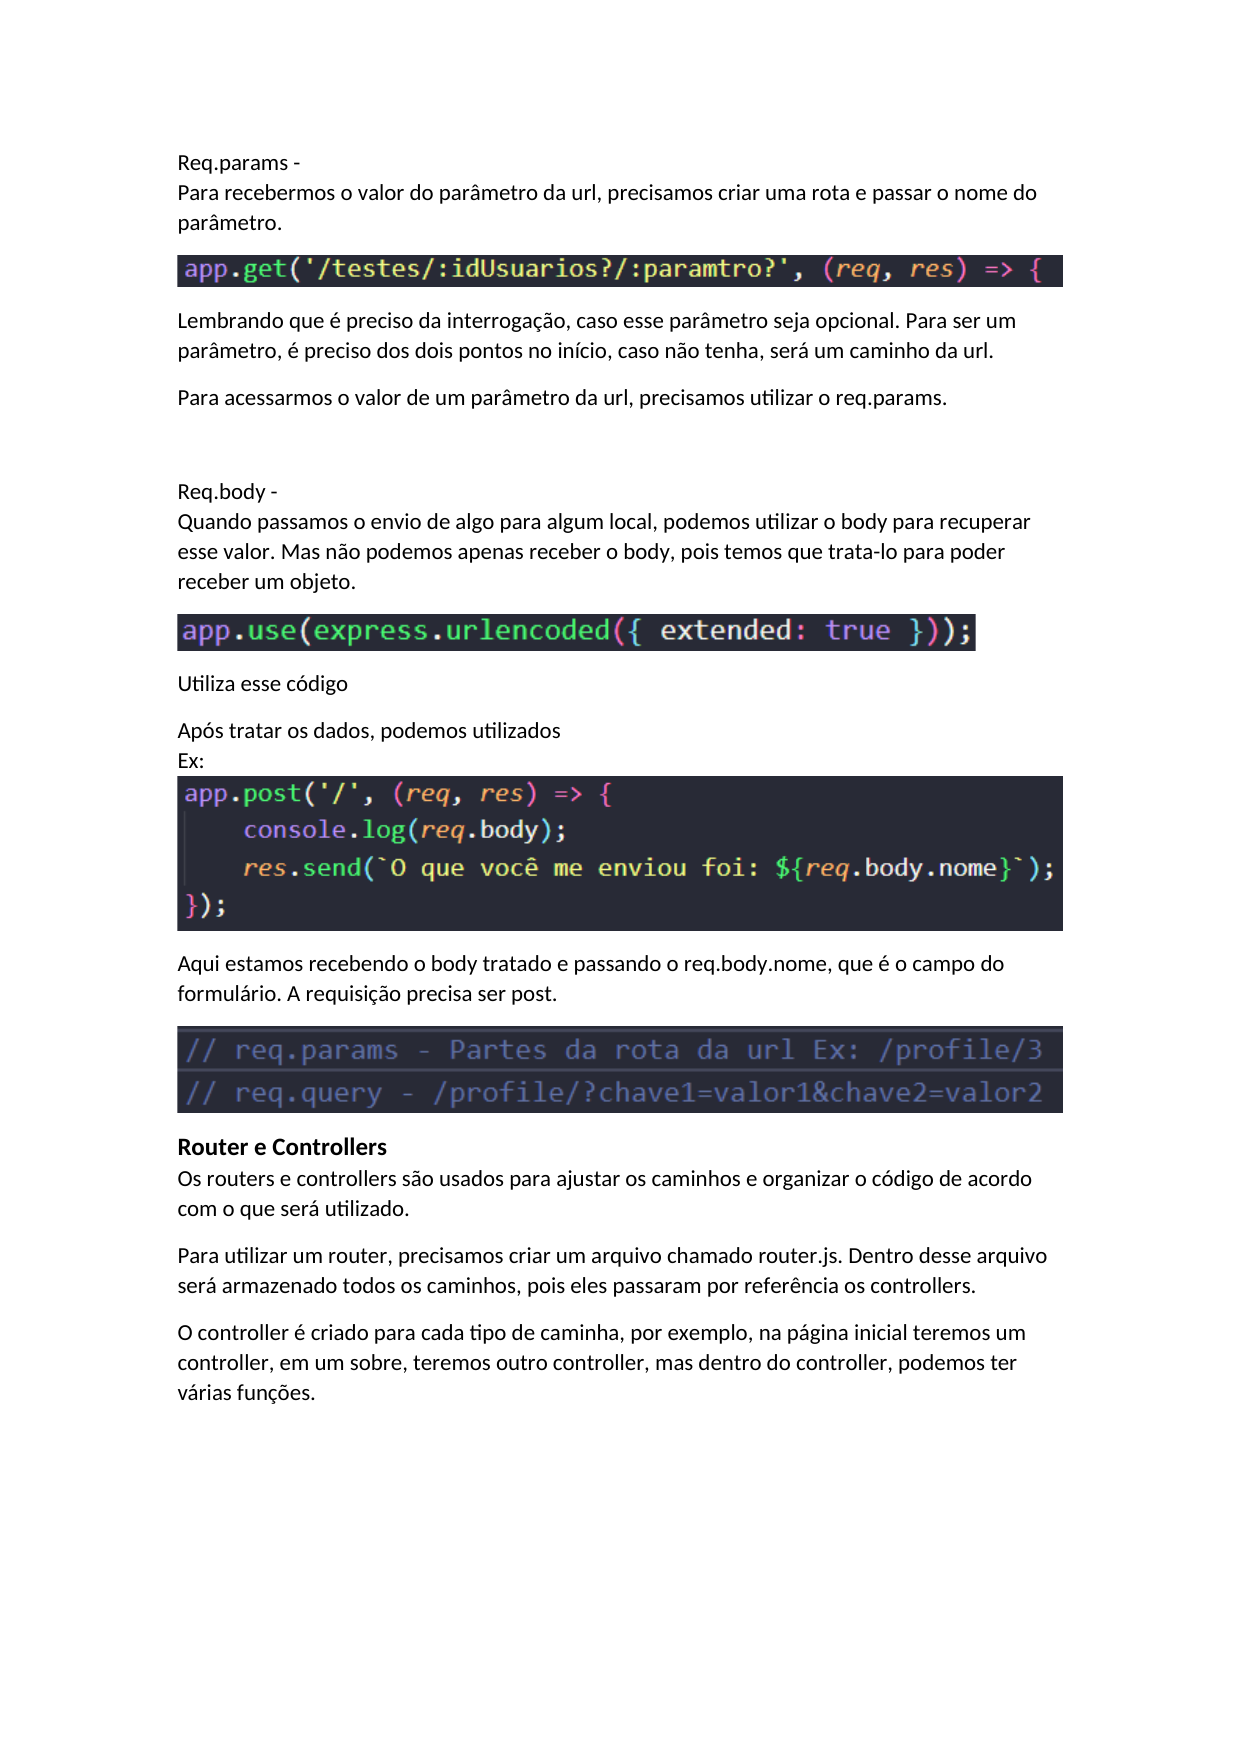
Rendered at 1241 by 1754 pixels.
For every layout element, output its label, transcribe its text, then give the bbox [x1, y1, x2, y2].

picture [177, 255, 1063, 287]
text Router e Controllers Os routers e controllers são usados para ajustar os caminhos e organizar o código de acordo com o que será utilizado. [177, 1131, 1063, 1222]
picture [177, 614, 976, 651]
text O controller é criado para cada tipo de caminha, por exemplo, na página inicial teremos um controller, em um sobre, teremos outro controller, mas dentro do controller, podemos ter várias funções. [177, 1318, 1063, 1406]
picture [177, 776, 1063, 931]
text Req.params - Para recebermos o valor do parâmetro da url, precisamos criar uma rota e passar o nome do parâmetro. [177, 148, 1063, 236]
text Para acessarmos o valor de um parâmetro da url, precisamos utilizar o req.params. [177, 383, 1063, 411]
text Utiliza esse código [177, 669, 1063, 697]
text Req.body - Quando passamos o envio de algo para algum local, podemos utilizar o body para recuperar esse valor. Mas não podemos apenas receber o body, pois temos que trata-lo para poder receber um objeto. [177, 477, 1063, 595]
text Aqui estamos recebendo o body tratado e passando o req.body.nome, que é o campo do formulário. A requisição precisa ser post. [177, 949, 1063, 1007]
text Lembrando que é preciso da interrogação, caso esse parâmetro seja opcional. Para ser um parâmetro, é preciso dos dois pontos no início, caso não tenha, será um caminho da url. [177, 306, 1063, 364]
picture [177, 1026, 1063, 1113]
text Após tratar os dados, podemos utilizados Ex: [177, 716, 1063, 776]
text Para utilizar um router, precisamos criar um arquivo chamado router.js. Dentro desse arquivo será armazenado todos os caminhos, pois eles passaram por referência os controllers. [177, 1241, 1063, 1299]
